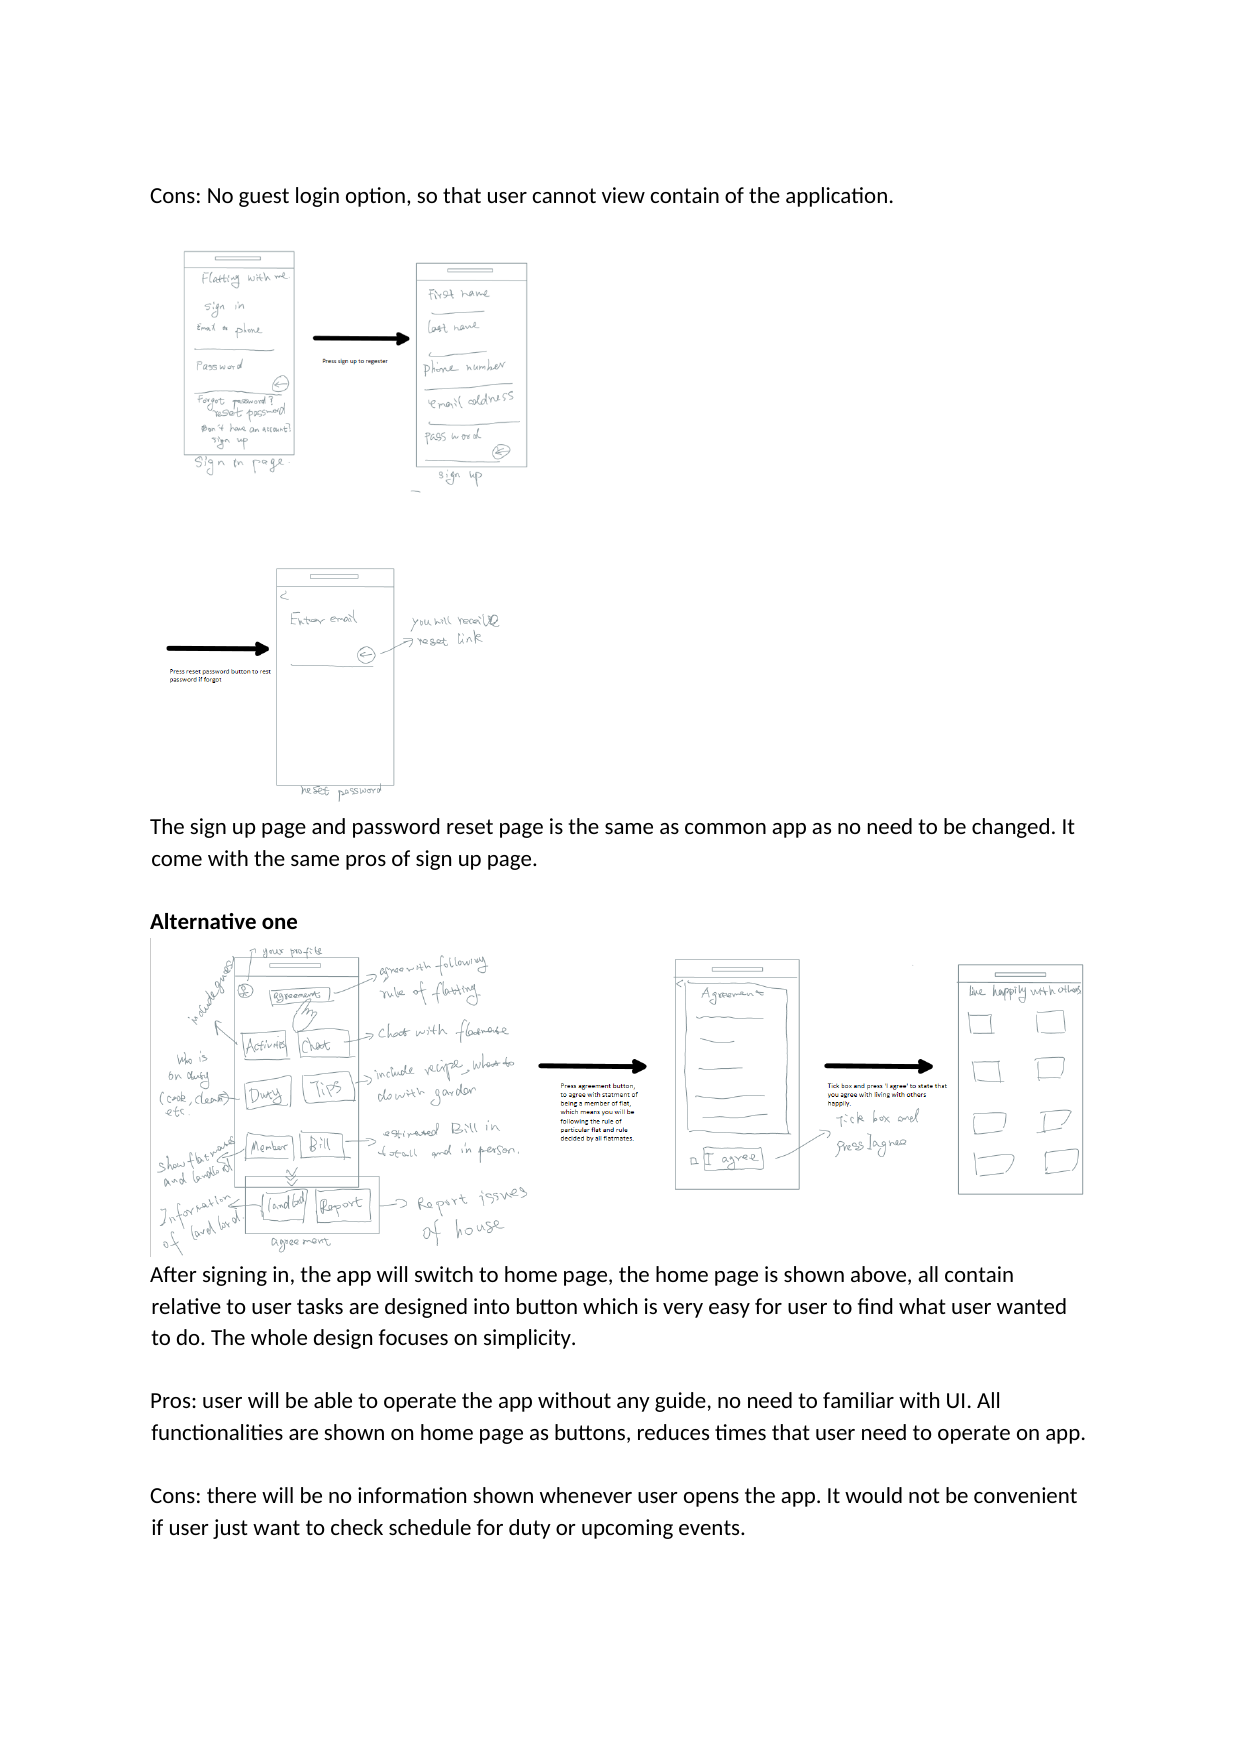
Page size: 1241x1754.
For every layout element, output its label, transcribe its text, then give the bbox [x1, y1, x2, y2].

text Cons: there will be no information shown whenever user opens the app. It would not be convenient if user just want to check schedule for duty or upcoming events. [150, 1481, 1090, 1541]
text Alternative one [150, 907, 1090, 935]
text After signing in, the app will switch to home page, the home page is shown above, all contain relative to user tasks are designed into button which is very easy for user to find what user wanted to do. The whole design focuses on simplicity. [150, 1261, 1090, 1351]
picture [155, 553, 509, 809]
text Cons: No guest login option, so that user cannot view contain of the application. [150, 182, 1090, 210]
text The sign up page and password reset page is the same as common app as no need to be changed. It come with the same pros of sign up page. [150, 812, 1090, 872]
picture [150, 213, 570, 547]
picture [150, 938, 1091, 1257]
text Pros: user will be able to operate the app without any guide, no need to familiar with UI. All functionalities are shown on home page as buttons, reduces times that user need to operate on app. [150, 1387, 1090, 1446]
